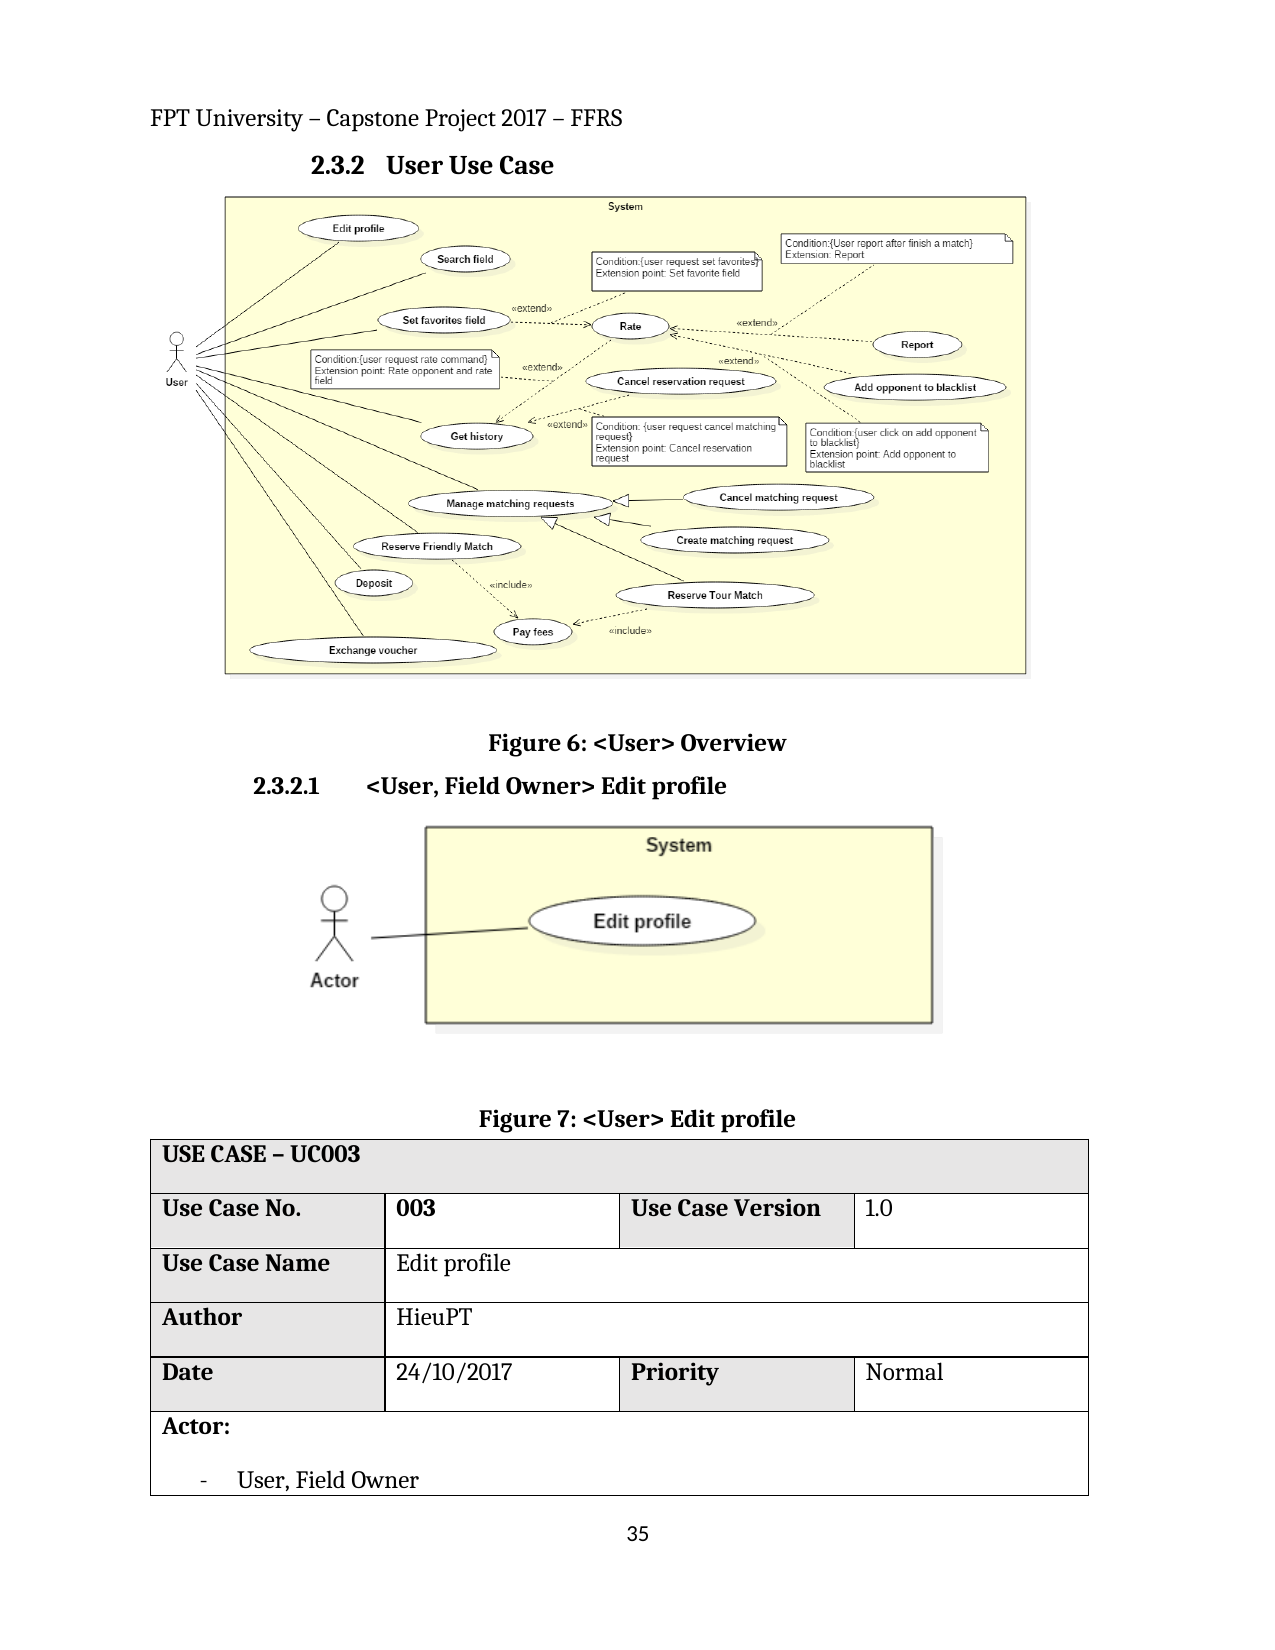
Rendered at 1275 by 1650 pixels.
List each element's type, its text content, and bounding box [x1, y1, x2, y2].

table_cell Use Case Version [620, 1194, 854, 1247]
table_cell Use Case No. [151, 1194, 384, 1247]
text Figure 7: <User> Edit profile [150, 1105, 1125, 1134]
table_cell HieuPT [386, 1303, 1088, 1356]
table_cell Priority [620, 1358, 854, 1411]
table_cell Use Case Name [151, 1249, 384, 1302]
picture [286, 813, 989, 1081]
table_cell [151, 1412, 1088, 1494]
subtitle <User, Field Owner> Edit profile [253, 772, 1125, 801]
table_header USE CASE – UC003 [151, 1140, 1088, 1193]
picture [150, 189, 1055, 704]
table_cell 1.0 [855, 1194, 1088, 1247]
subtitle User Use Case [311, 150, 1125, 181]
table_cell Date [151, 1358, 384, 1411]
table_cell Author [151, 1303, 384, 1356]
table_cell 24/10/2017 [386, 1358, 619, 1411]
table_cell 003 [386, 1194, 619, 1247]
table_cell Edit profile [386, 1249, 1088, 1302]
text Figure 6: <User> Overview [150, 729, 1125, 757]
table_cell Normal [855, 1358, 1088, 1411]
